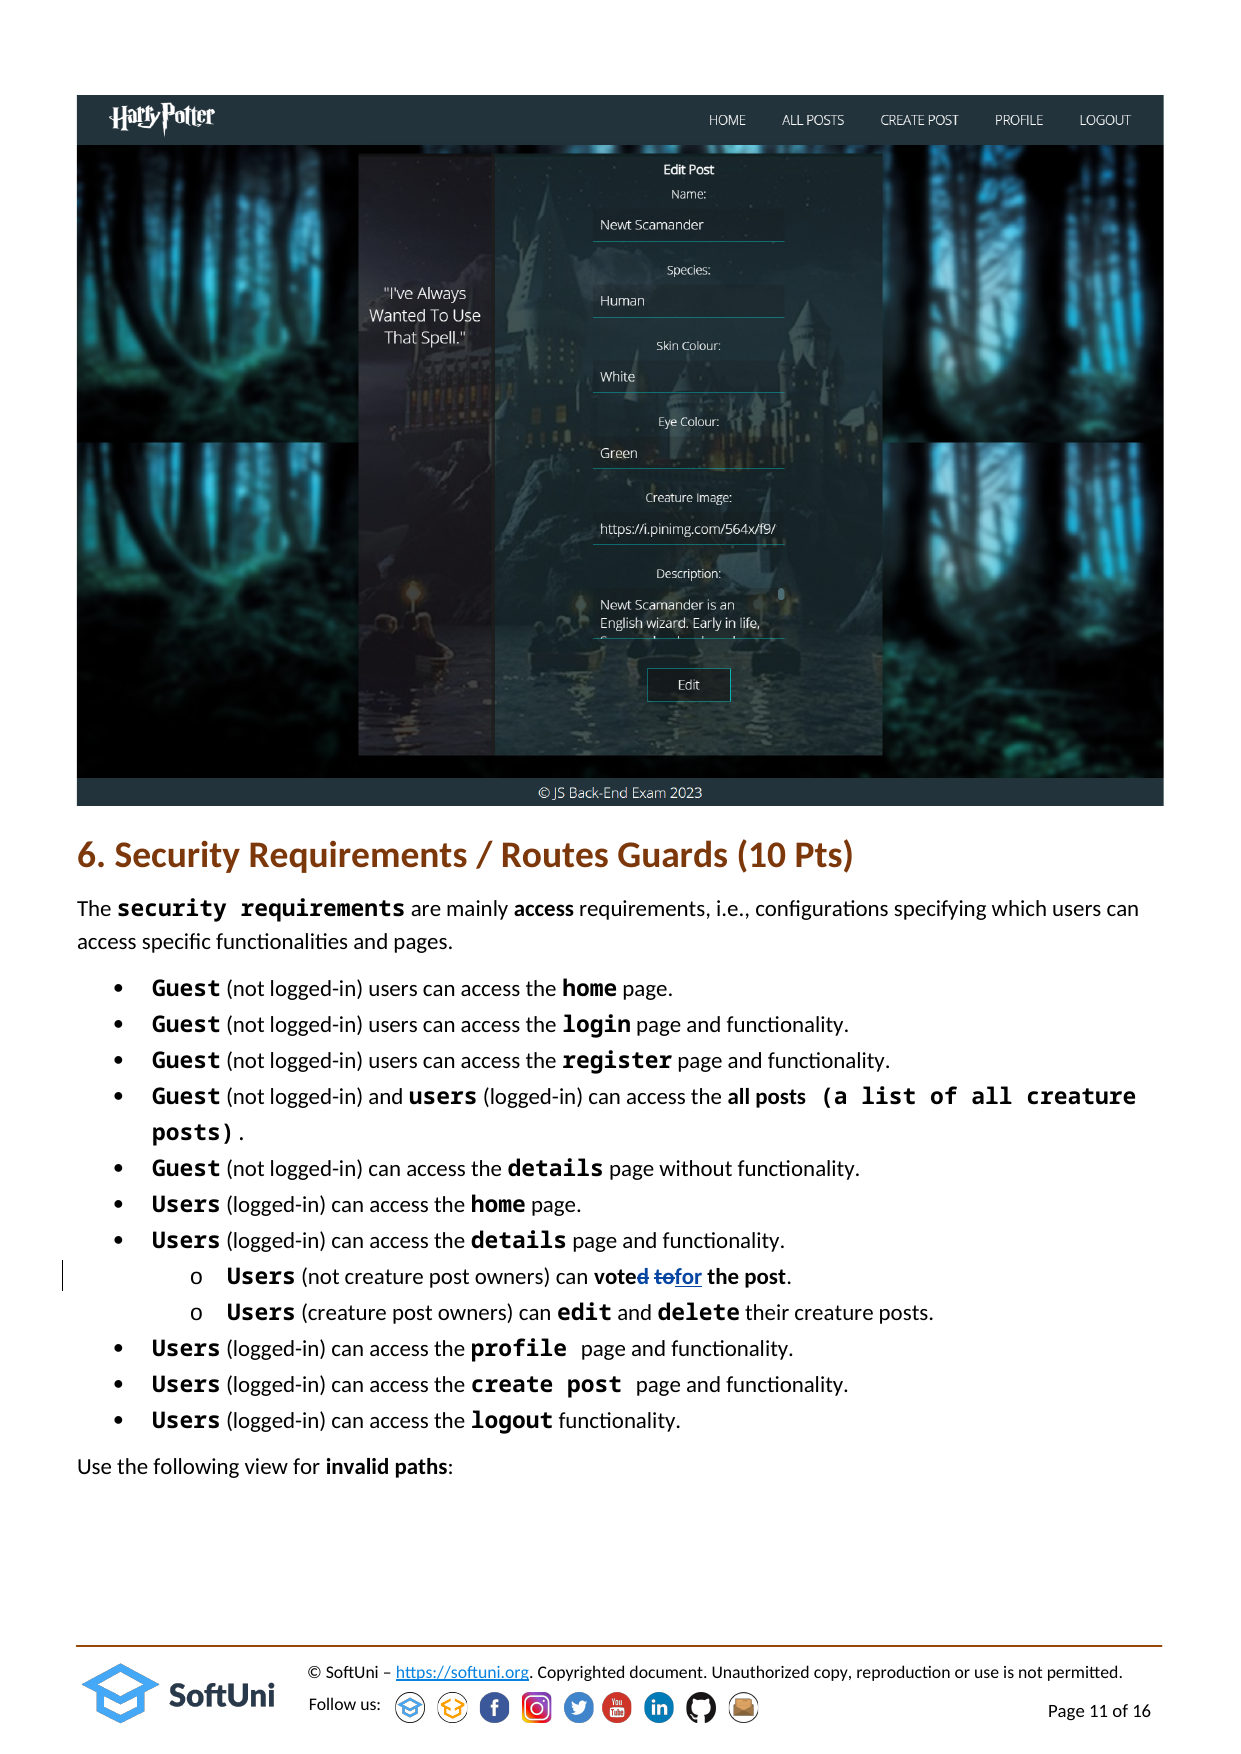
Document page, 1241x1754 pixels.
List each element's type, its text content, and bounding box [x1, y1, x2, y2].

picture [395, 1692, 425, 1723]
list Users (logged-in) can access the profile page and functionality. [114, 1332, 1163, 1363]
picture [658, 1705, 667, 1714]
list Users (logged-in) can access the create post page and functionality. [114, 1368, 1163, 1399]
subtitle Security Requirements / Routes Guards (10 Pts) [77, 831, 1163, 877]
list Guest (not logged-in) users can access the login page and functionality. [114, 1008, 1163, 1039]
picture [644, 1714, 653, 1723]
list Users (logged-in) can access the details page and functionality. [114, 1224, 1163, 1255]
list Users (logged-in) can access the home page. [114, 1188, 1163, 1219]
list Users (not creature post owners) can vote the post. [189, 1259, 1163, 1291]
picture [728, 1692, 759, 1723]
list Users (logged-in) can access the logout functionality. [114, 1403, 1163, 1435]
list Guest (not logged-in) can access the details page without functionality. [114, 1152, 1163, 1183]
picture [522, 1692, 552, 1723]
picture [602, 1692, 632, 1723]
picture [665, 1692, 674, 1701]
picture [686, 1692, 716, 1723]
text The security requirements are mainly access requirements, i.e., configurations specifying which users can access specific functionalities and pages. [77, 892, 1163, 955]
picture [564, 1692, 594, 1723]
text Use the following view for invalid paths: [77, 1452, 1163, 1480]
list Guest (not logged-in) users can access the home page. [114, 972, 1163, 1003]
picture [644, 1692, 653, 1701]
picture [479, 1692, 510, 1723]
picture [665, 1714, 674, 1723]
picture [75, 1658, 281, 1729]
picture [437, 1692, 468, 1723]
picture [76, 95, 1164, 806]
list Guest (not logged-in) users can access the register page and functionality. [114, 1044, 1163, 1075]
list Users (creature post owners) can edit and delete their creature posts. [189, 1296, 1163, 1327]
list Guest (not logged-in) and users (logged-in) can access the all posts (a list of all creature posts). [114, 1080, 1163, 1147]
